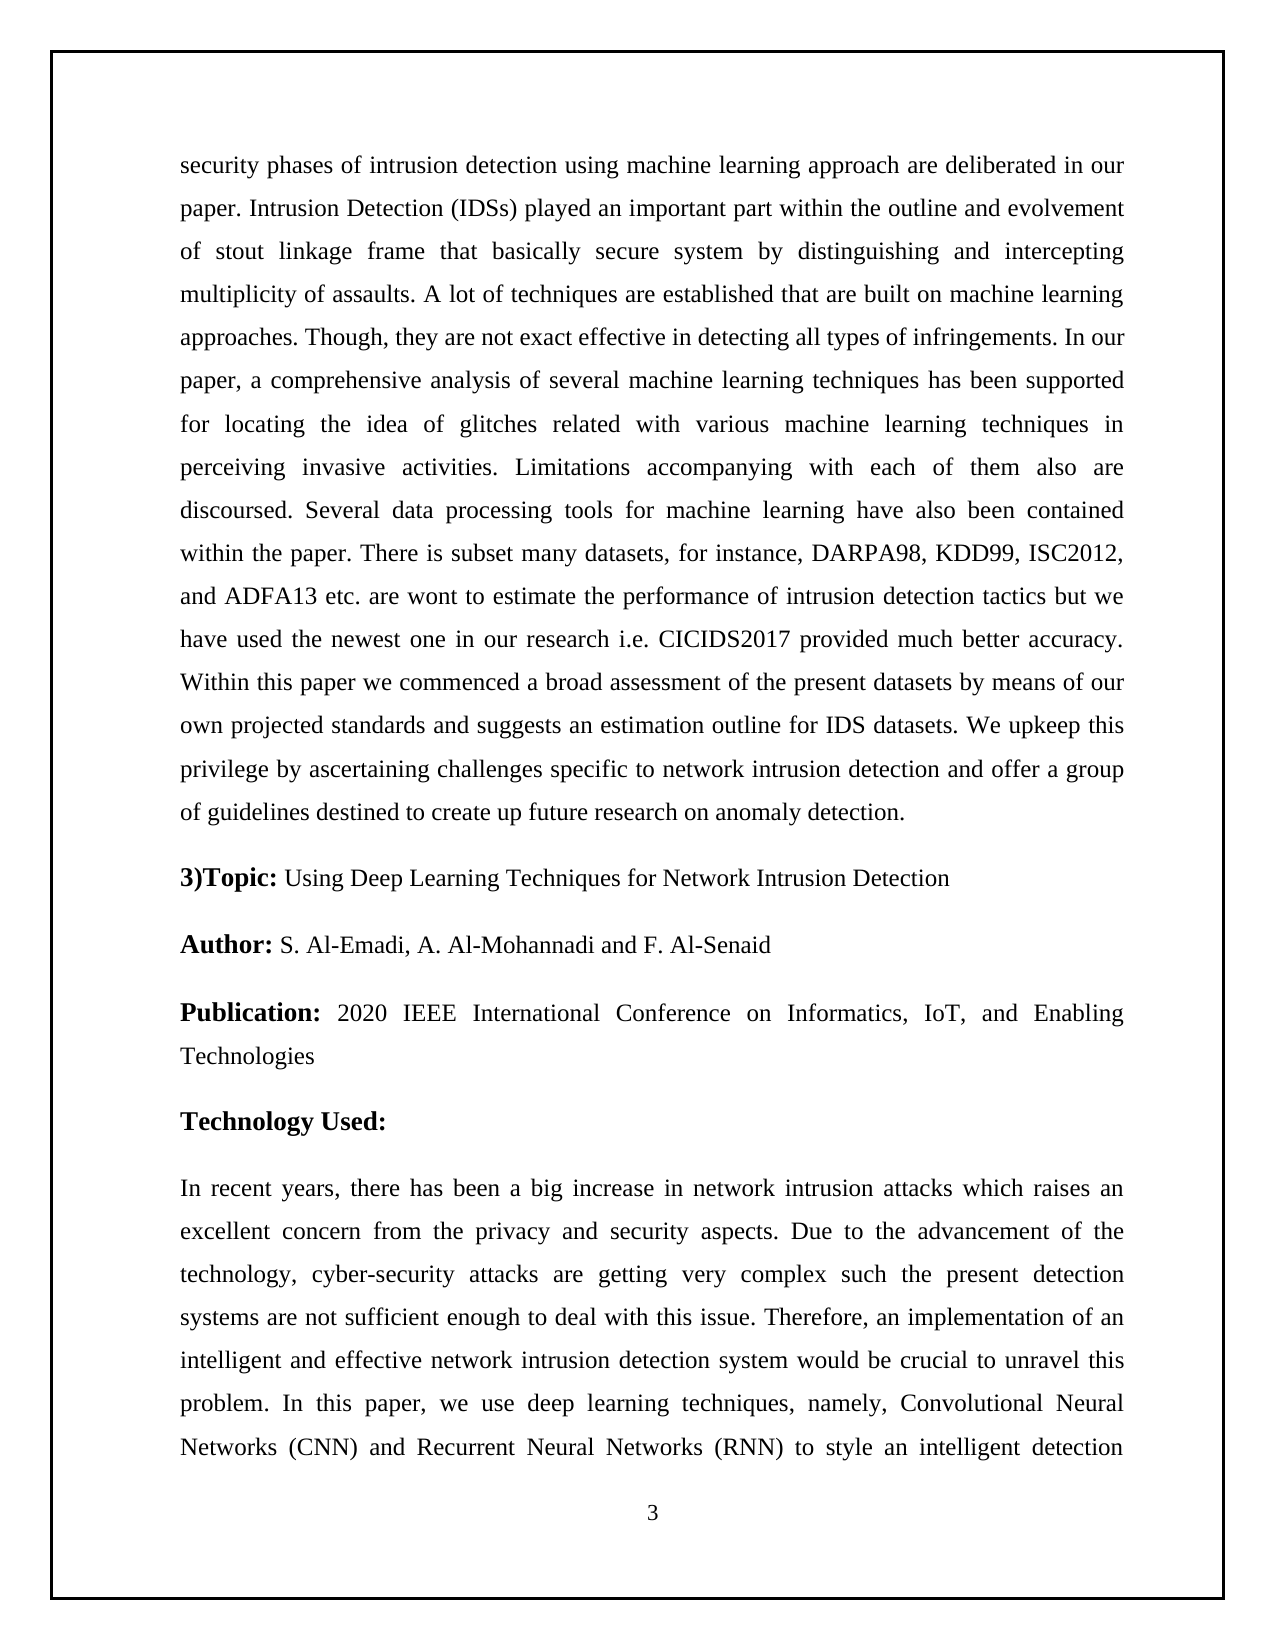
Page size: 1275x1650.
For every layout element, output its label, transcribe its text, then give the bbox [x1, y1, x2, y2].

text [180, 1173, 1125, 1460]
text Publication: 2020 IEEE International Conference on Informatics, IoT, and Enabling Technologies [180, 996, 1125, 1070]
text Technology Used: [180, 1105, 1125, 1136]
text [180, 150, 1125, 826]
text Author: S. Al-Emadi, A. Al-Mohannadi and F. Al-Senaid [180, 928, 1125, 959]
text 3)Topic: Using Deep Learning Techniques for Network Intrusion Detection [180, 861, 1125, 892]
